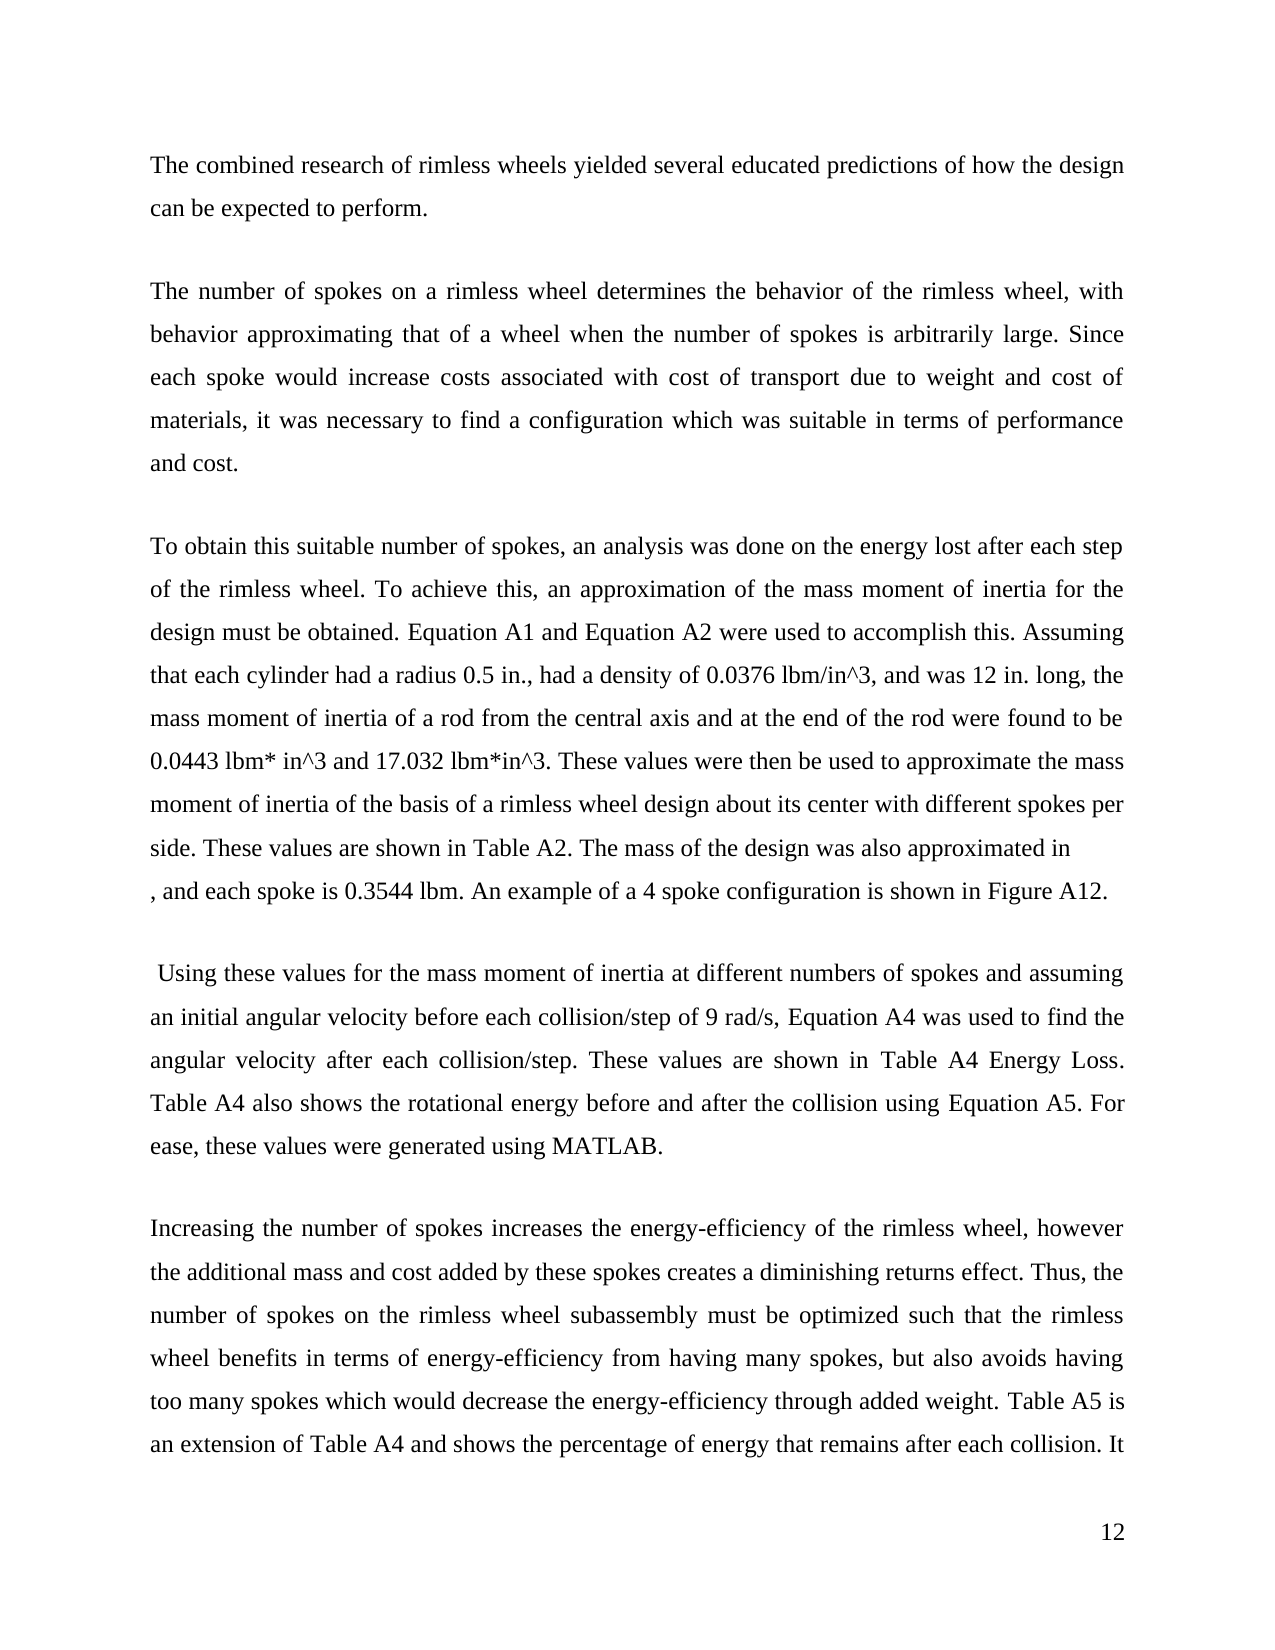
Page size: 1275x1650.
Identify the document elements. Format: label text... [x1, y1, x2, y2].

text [150, 150, 1125, 222]
text Using these values for the mass moment of inertia at different numbers of spokes and assuming an initial angular velocity before each collision/step of 9 rad/s, Equation A4 was used to find the angular velocity after each collision/step. These values are shown in Table A4 Energy Loss. Table A4 also shows the rotational energy before and after the collision using Equation A5. For ease, these values were generated using MATLAB. [150, 958, 1125, 1160]
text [150, 1213, 1125, 1458]
text , and each spoke is 0.3544 lbm. An example of a 4 spoke configuration is shown in Figure A12. [150, 876, 1125, 904]
text The number of spokes on a rimless wheel determines the behavior of the rimless wheel, with behavior approximating that of a wheel when the number of spokes is arbitrarily large. Since each spoke would increase costs associated with cost of transport due to weight and cost of materials, it was necessary to find a configuration which was suitable in terms of performance and cost. [150, 276, 1125, 477]
text To obtain this suitable number of spokes, an analysis was done on the energy lost after each step of the rimless wheel. To achieve this, an approximation of the mass moment of inertia for the design must be obtained. Equation A1 and Equation A2 were used to accomplish this. Assuming that each cylinder had a radius 0.5 in., had a density of 0.0376 lbm/in^3, and was 12 in. long, the mass moment of inertia of a rod from the central axis and at the end of the rod were found to be 0.0443 lbm* in^3 and 17.032 lbm*in^3. These values were then be used to approximate the mass moment of inertia of the basis of a rimless wheel design about its center with different spokes per side. These values are shown in Table A2. The mass of the design was also approximated in [150, 531, 1125, 861]
